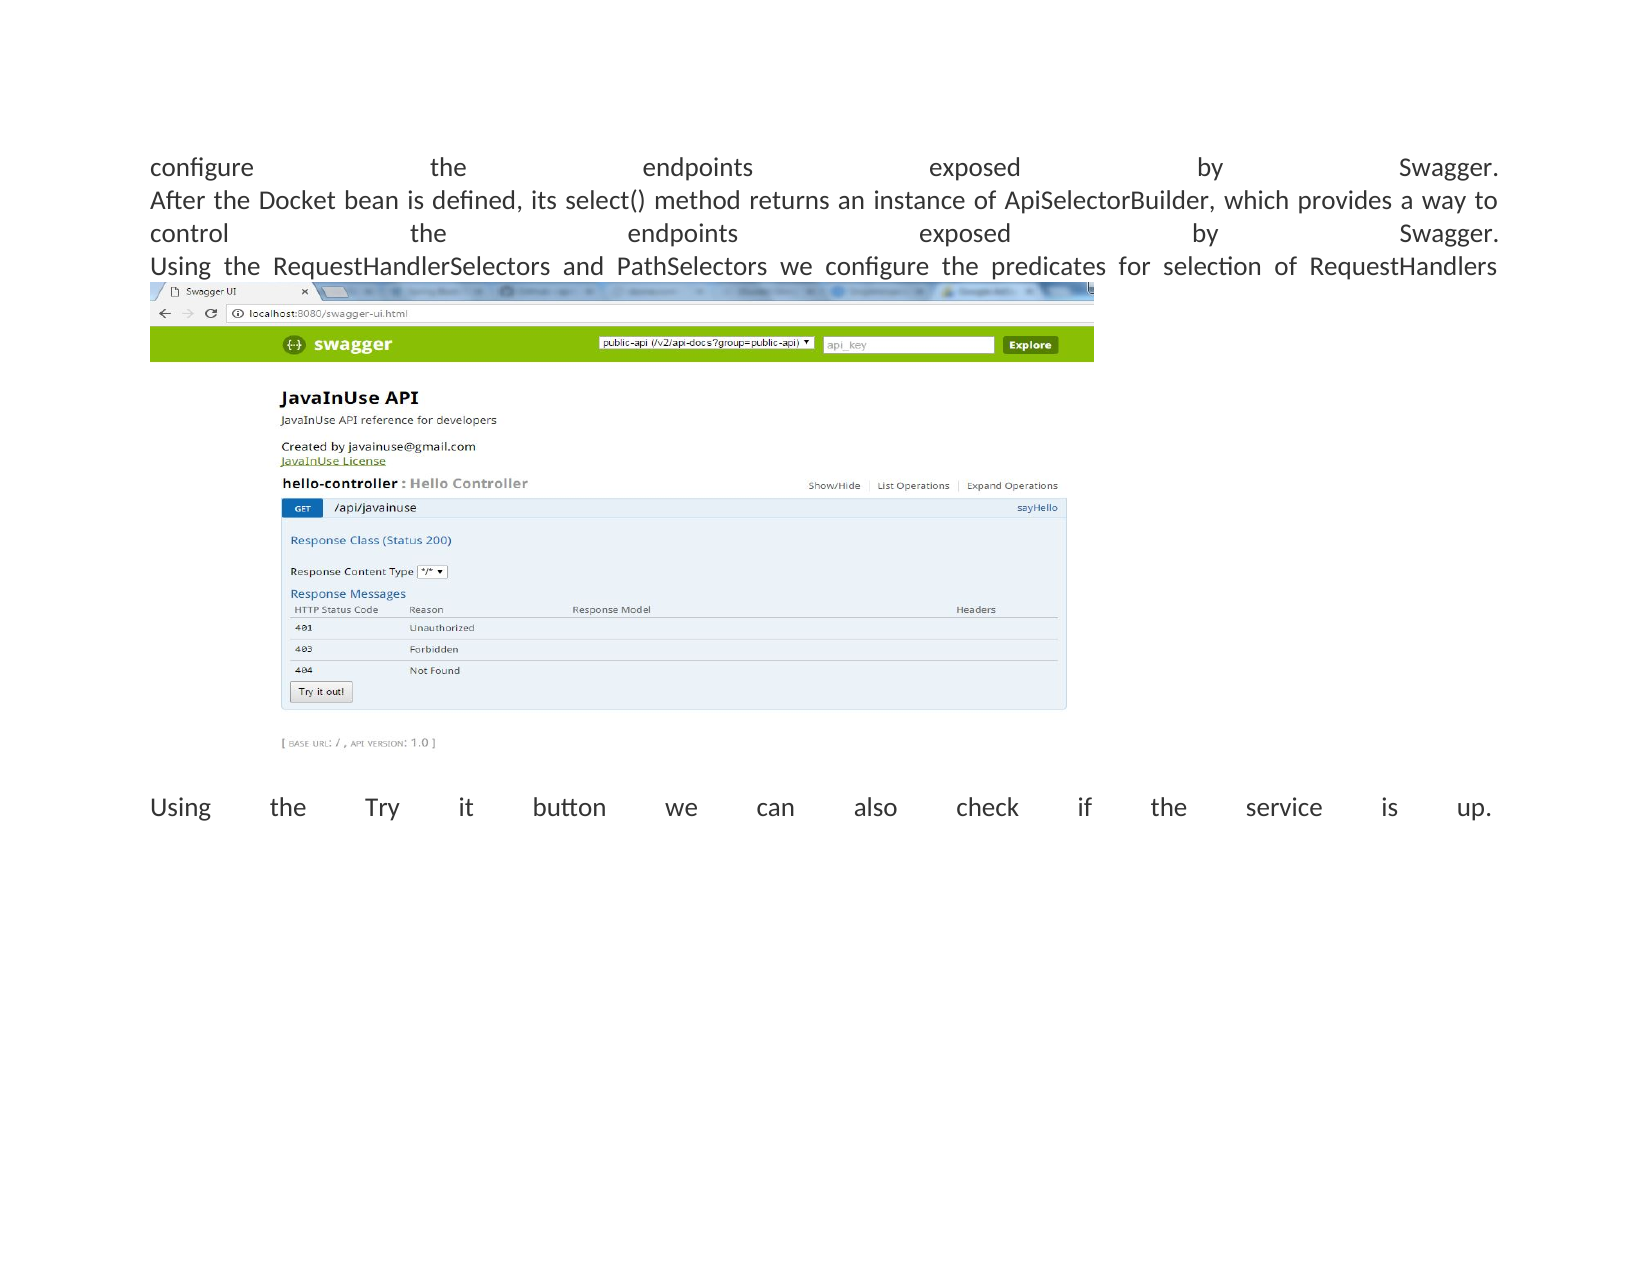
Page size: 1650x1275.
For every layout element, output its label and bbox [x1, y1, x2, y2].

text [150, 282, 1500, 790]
picture [150, 282, 1094, 757]
